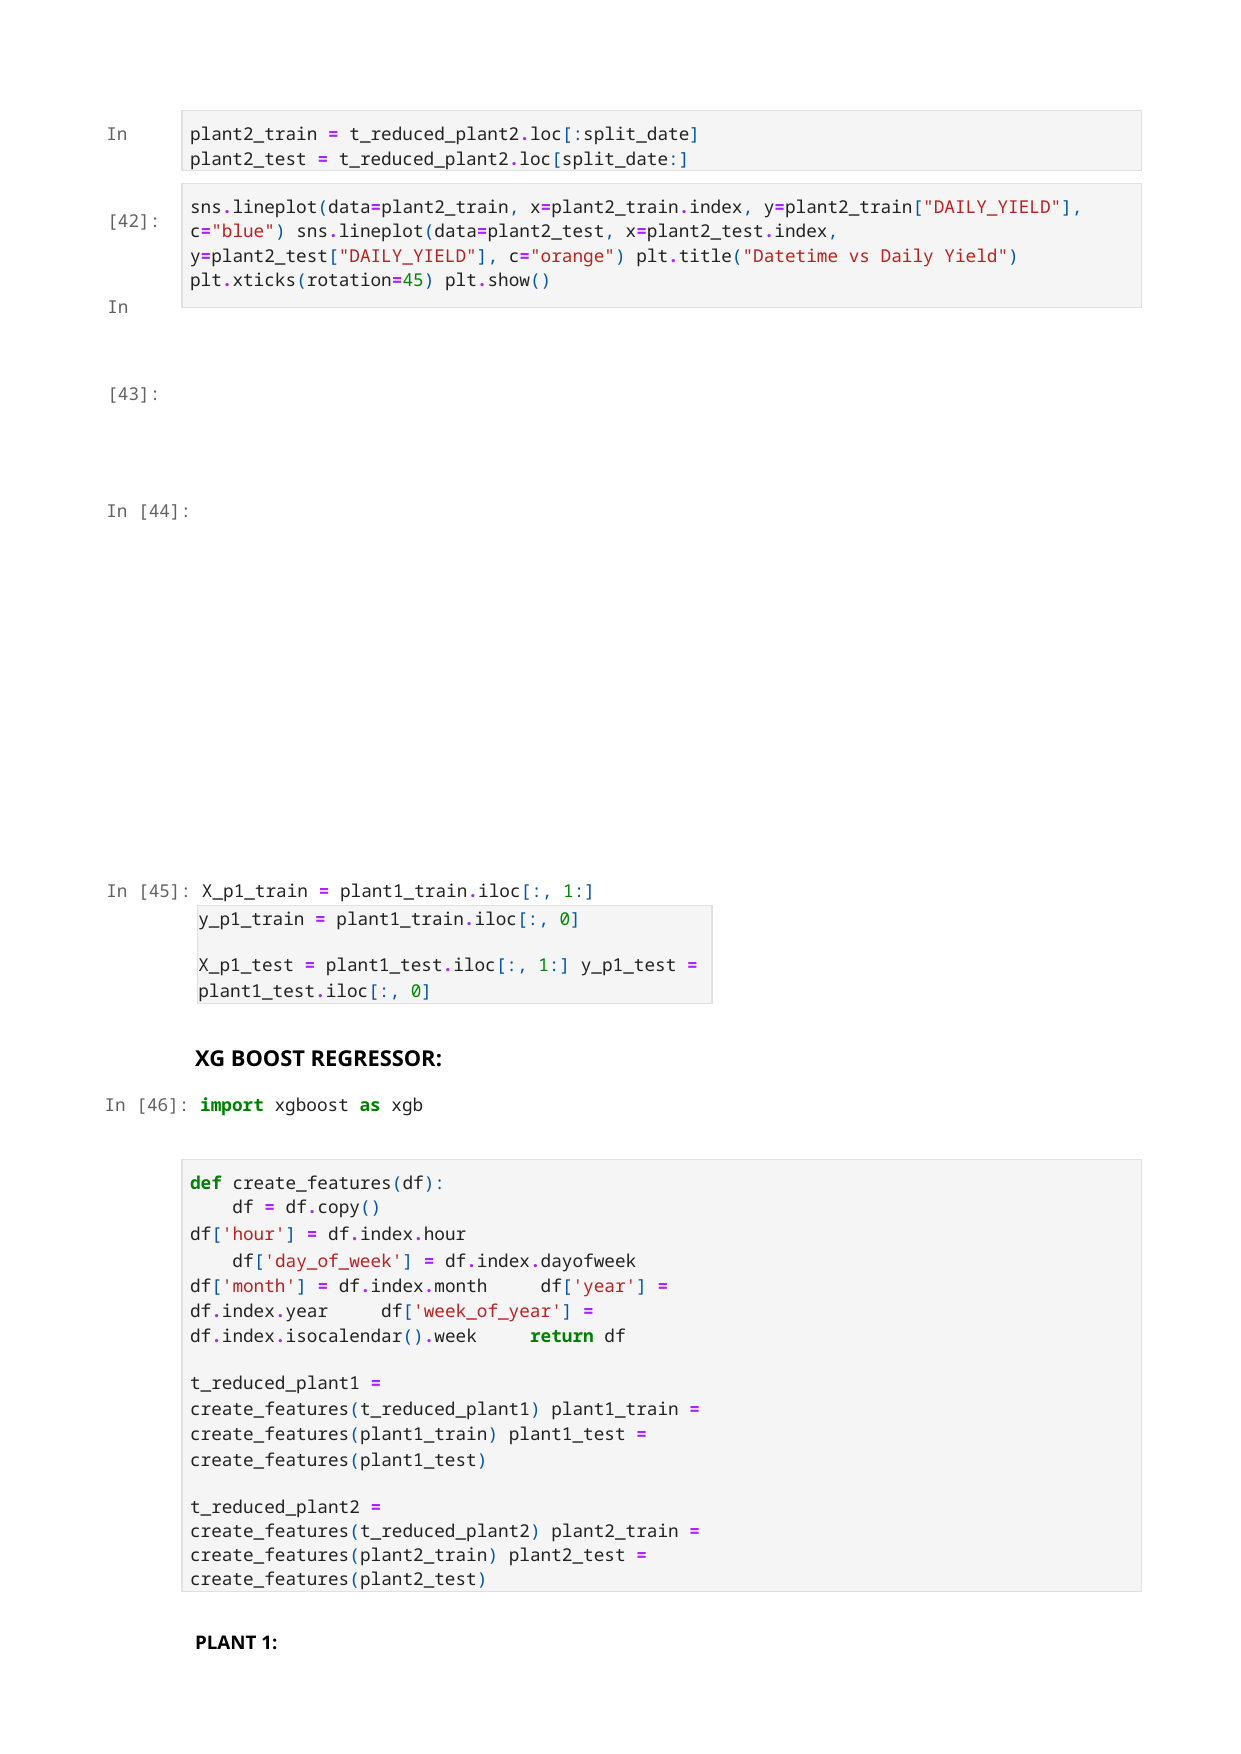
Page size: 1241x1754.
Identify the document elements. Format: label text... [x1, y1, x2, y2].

text In [46]: import xgboost as xgb [104, 1093, 1163, 1117]
text In [44]: [106, 499, 1150, 523]
text PLANT 1: [195, 1152, 1163, 1655]
table_header plant2_train = t_reduced_plant2.loc[:split_date] plant2_test = t_reduced_plant2.loc[split_date:] [183, 111, 1141, 170]
table_header def create_features(df): df = df.copy() df['hour'] = df.index.hour df['day_of_week'] = df.index.dayofweek df['month'] = df.index.month df['year'] = df.index.year df['week_of_year'] = df.index.isocalendar().week return df t_reduced_plant1 = create_features(t_reduced_plant1) plant1_train = create_features(plant1_train) plant1_test = create_features(plant1_test) t_reduced_plant2 = create_features(t_reduced_plant2) plant2_train = create_features(plant2_train) plant2_test = create_features(plant2_test) [183, 1160, 1141, 1591]
text In [45]: X_p1_train = plant1_train.iloc[:, 1:] [106, 879, 1163, 903]
table_header sns.lineplot(data=plant2_train, x=plant2_train.index, y=plant2_train["DAILY_YIELD"], c="blue") sns.lineplot(data=plant2_test, x=plant2_test.index, y=plant2_test["DAILY_YIELD"], c="orange") plt.title("Datetime vs Daily Yield") plt.xticks(rotation=45) plt.show() [183, 184, 1141, 307]
text X_p1_test = plant1_test.iloc[:, 1:] y_p1_test = plant1_test.iloc[:, 0] [198, 952, 711, 1003]
text In [42]: In [43]: [106, 122, 1150, 405]
text y_p1_train = plant1_train.iloc[:, 0] [198, 906, 711, 931]
text XG BOOST REGRESSOR: [195, 1043, 1163, 1073]
